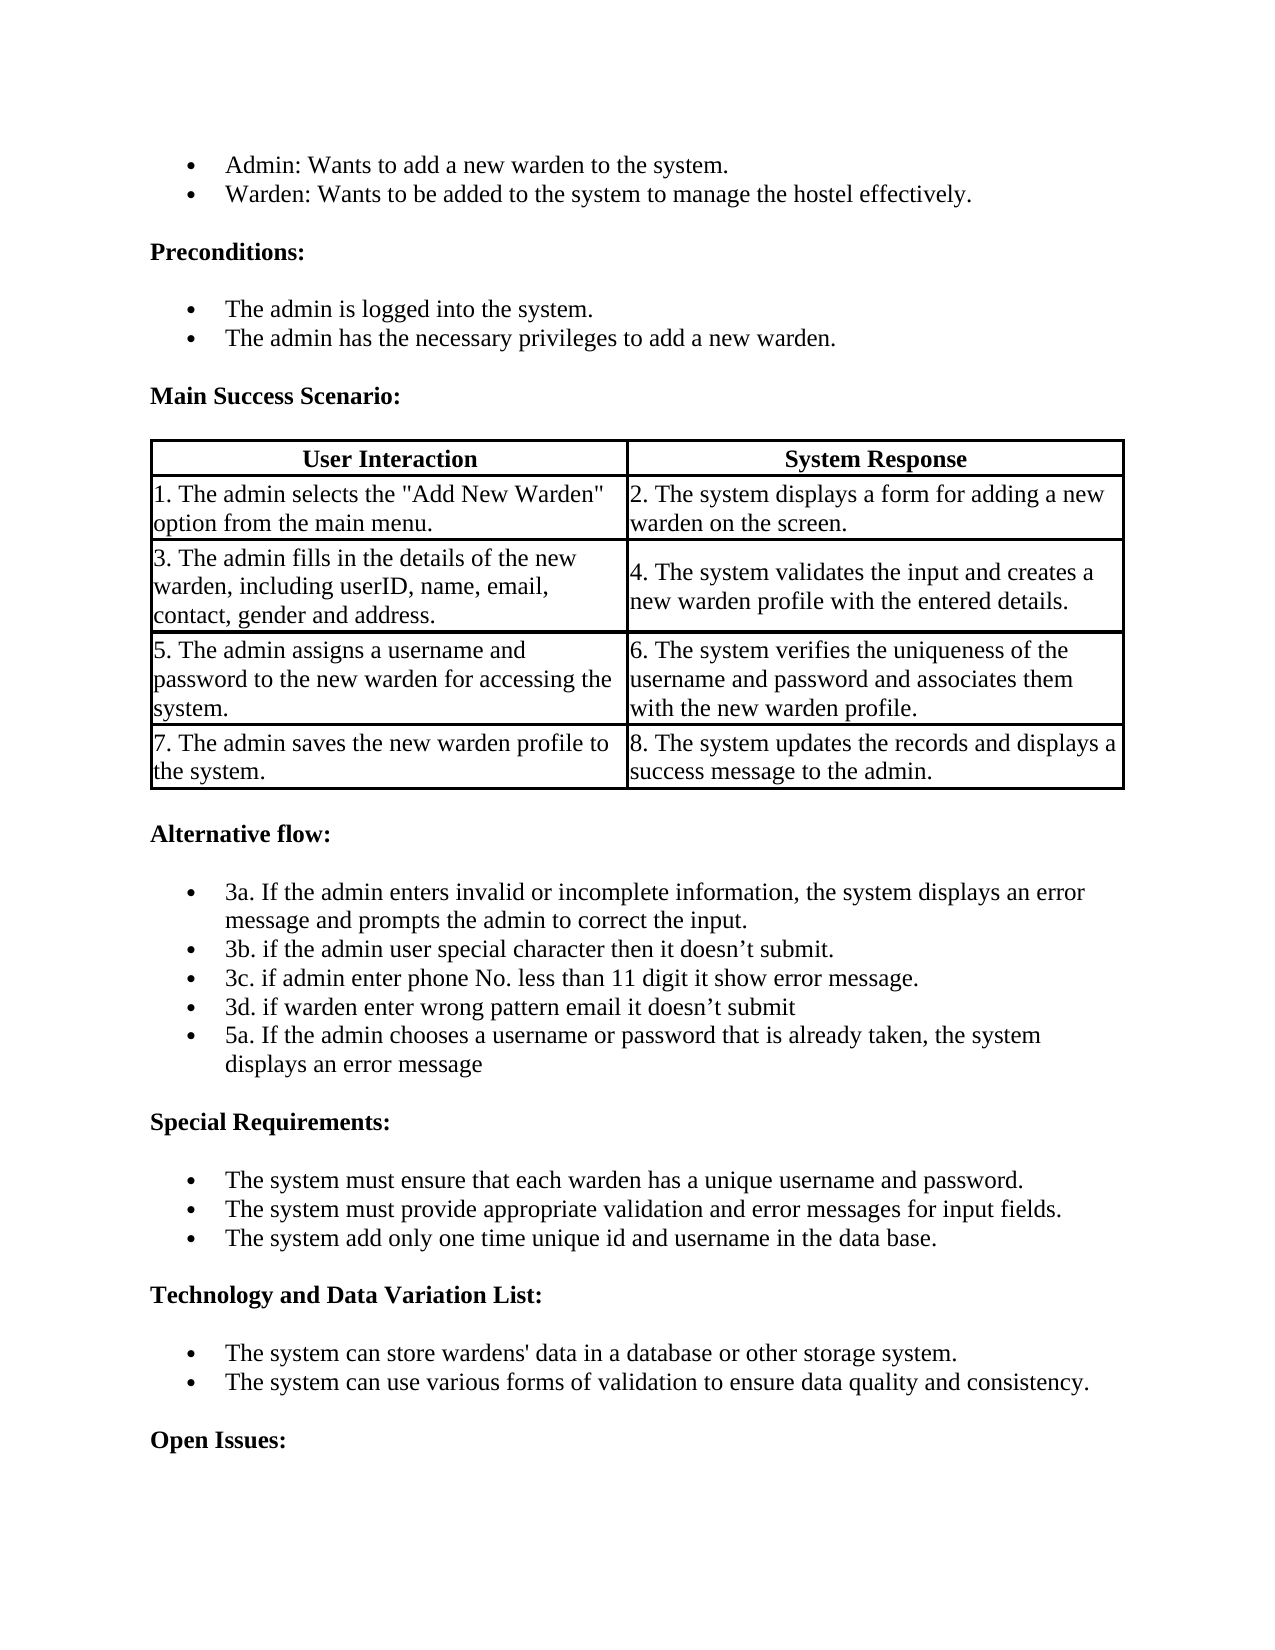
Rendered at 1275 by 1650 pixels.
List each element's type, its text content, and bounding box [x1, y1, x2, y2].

table_cell 4. The system validates the input and creates a new warden profile with the entered details. [629, 541, 1122, 630]
list The system can use various forms of validation to ensure data quality and consistency. [187, 1367, 1125, 1396]
text Special Requirements: [150, 1107, 1125, 1136]
list The system must provide appropriate validation and error messages for input fields. [187, 1194, 1125, 1223]
list The system add only one time unique id and username in the data base. [187, 1223, 1125, 1251]
text Technology and Data Variation List: [150, 1281, 1125, 1309]
text Preconditions: [150, 237, 1125, 265]
table_header System Response [629, 442, 1122, 474]
list The admin has the necessary privileges to add a new warden. [187, 323, 1125, 352]
table_cell 7. The admin saves the new warden profile to the system. [153, 726, 626, 787]
table_header User Interaction [153, 442, 626, 474]
list The system must ensure that each warden has a unique username and password. [187, 1165, 1125, 1194]
list The admin is logged into the system. [187, 294, 1125, 323]
table_cell 6. The system verifies the uniqueness of the username and password and associates them with the new warden profile. [629, 634, 1122, 723]
text Main Success Scenario: [150, 381, 1125, 410]
table_cell 1. The admin selects the "Add New Warden" option from the main menu. [153, 477, 626, 538]
list 3a. If the admin enters invalid or incomplete information, the system displays an error message and prompts the admin to correct the input. [187, 877, 1125, 934]
list The system can store wardens' data in a database or other storage system. [187, 1338, 1125, 1367]
table_cell 3. The admin fills in the details of the new warden, including userID, name, email, contact, gender and address. [153, 541, 626, 630]
table_cell 8. The system updates the records and displays a success message to the admin. [629, 726, 1122, 787]
list 3d. if warden enter wrong pattern email it doesn’t submit [187, 992, 1125, 1021]
list 5a. If the admin chooses a username or password that is already taken, the system displays an error message [187, 1021, 1125, 1078]
list 3c. if admin enter phone No. less than 11 digit it show error message. [187, 963, 1125, 992]
list Admin: Wants to add a new warden to the system. [187, 150, 1125, 179]
text Open Issues: [150, 1425, 1125, 1454]
list 3b. if the admin user special character then it doesn’t submit. [187, 934, 1125, 963]
table_cell 2. The system displays a form for adding a new warden on the screen. [629, 477, 1122, 538]
text Alternative flow: [150, 819, 1125, 848]
table_cell 5. The admin assigns a username and password to the new warden for accessing the system. [153, 634, 626, 723]
list Warden: Wants to be added to the system to manage the hostel effectively. [187, 179, 1125, 207]
